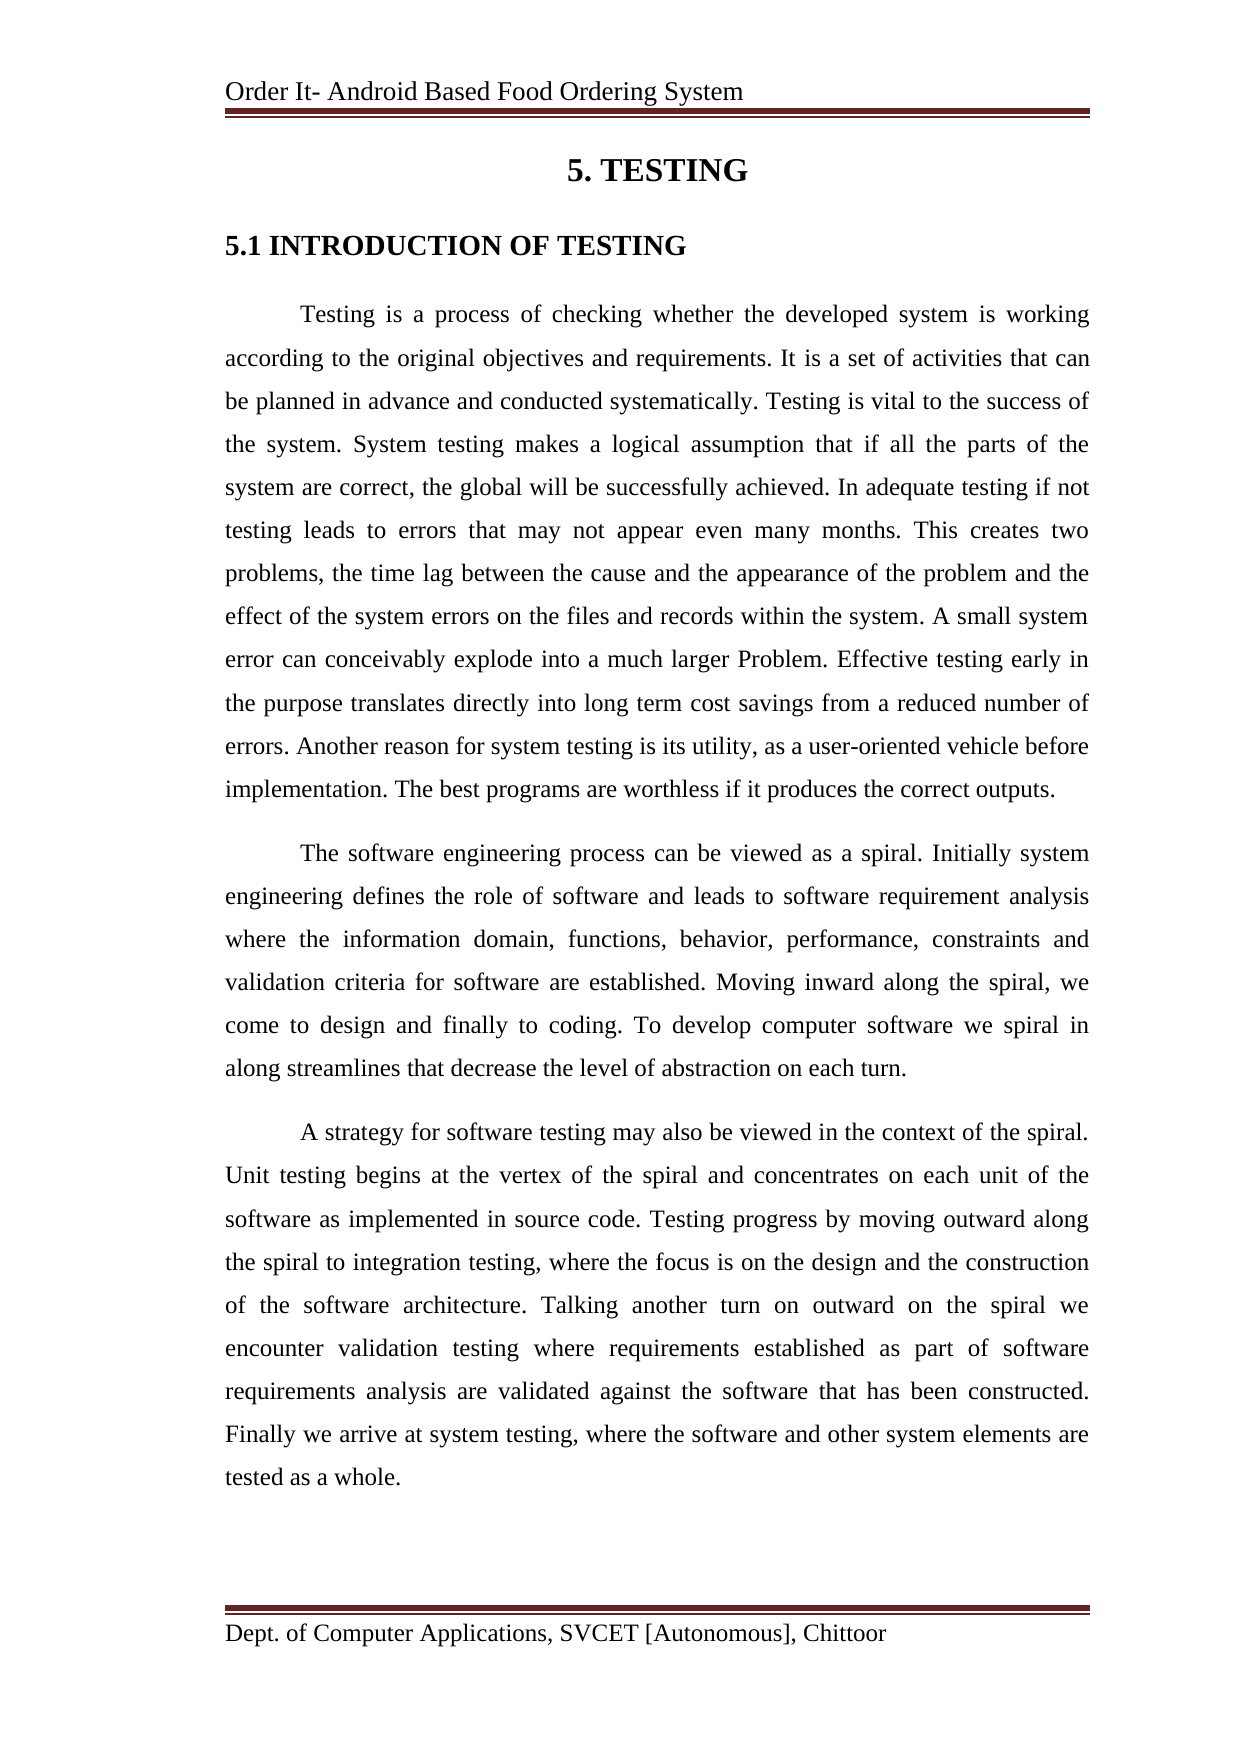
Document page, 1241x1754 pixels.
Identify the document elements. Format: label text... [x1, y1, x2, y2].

text Testing is a process of checking whether the developed system is working according to the original objectives and requirements. It is a set of activities that can be planned in advance and conducted systematically. Testing is vital to the success of the system. System testing makes a logical assumption that if all the parts of the system are correct, the global will be successfully achieved. In adequate testing if not testing leads to errors that may not appear even many months. This creates two problems, the time lag between the cause and the appearance of the problem and the effect of the system errors on the files and records within the system. A small system error can conceivably explode into a much larger Problem. Effective testing early in the purpose translates directly into long term cost savings from a reduced number of errors. Another reason for system testing is its utility, as a user-oriented vehicle before implementation. The best programs are worthless if it produces the correct outputs. [225, 299, 1090, 803]
text 5.1 INTRODUCTION OF TESTING [225, 228, 1090, 262]
text A strategy for software testing may also be viewed in the context of the spiral. Unit testing begins at the vertex of the spiral and concentrates on each unit of the software as implemented in source code. Testing progress by moving outward along the spiral to integration testing, where the focus is on the design and the construction of the software architecture. Talking another turn on outward on the spiral we encounter validation testing where requirements established as part of software requirements analysis are validated against the software that has been constructed. Finally we arrive at system testing, where the software and other system elements are tested as a whole. [225, 1117, 1090, 1491]
text 5. TESTING [225, 150, 1090, 188]
text The software engineering process can be viewed as a spiral. Initially system engineering defines the role of software and leads to software requirement analysis where the information domain, functions, behavior, performance, constraints and validation criteria for software are established. Moving inward along the spiral, we come to design and finally to coding. To develop computer software we spiral in along streamlines that decrease the level of abstraction on each turn. [225, 838, 1090, 1082]
